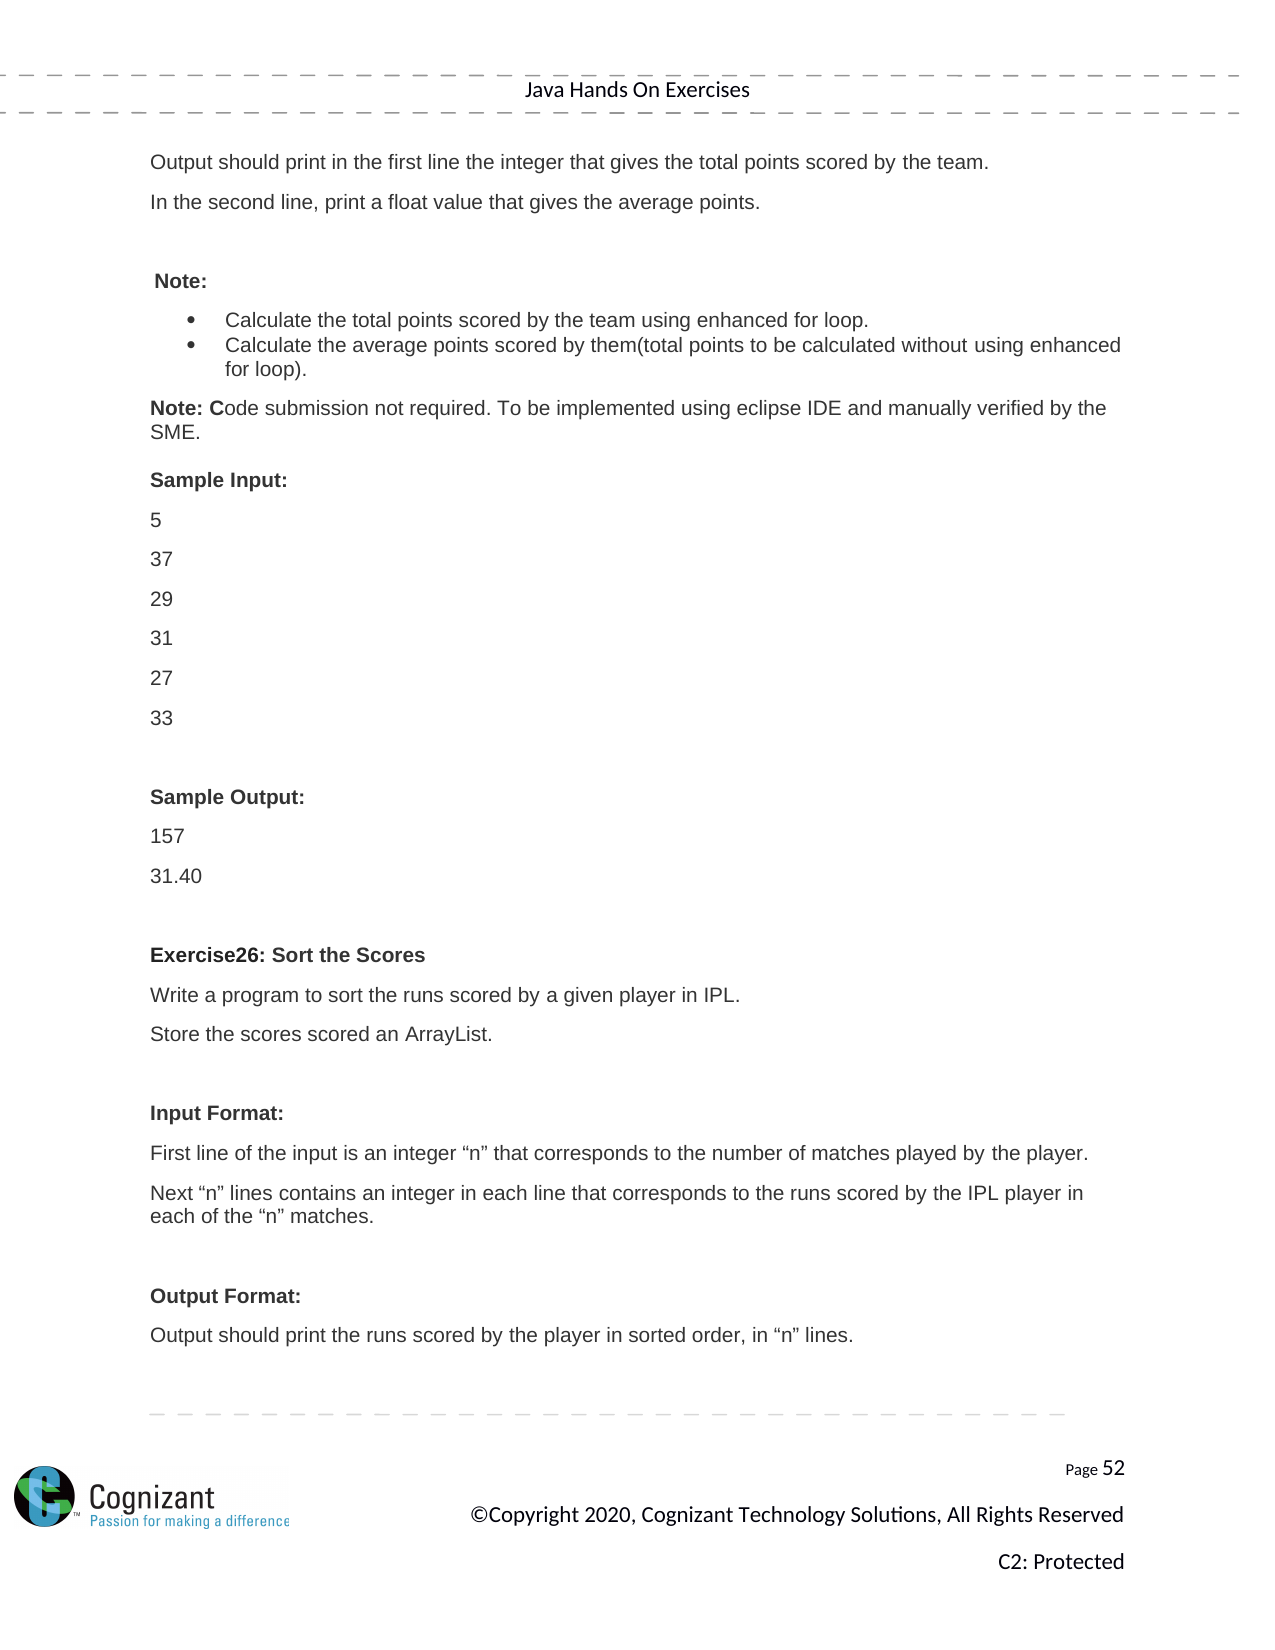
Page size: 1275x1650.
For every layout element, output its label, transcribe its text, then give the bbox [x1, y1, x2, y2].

text First line of the input is an integer “n” that corresponds to the number of matches played by the player. [150, 1141, 1125, 1165]
text Sample Output: [150, 784, 1125, 808]
list Calculate the average points scored by them(total points to be calculated without using enhanced for loop). [187, 332, 1125, 380]
text Store the scores scored an ArrayList. [150, 1022, 1125, 1046]
text 33 [150, 705, 1125, 729]
text 31 [150, 626, 1125, 650]
text Note: Code submission not required. To be implemented using eclipse IDE and manually verified by the SME. Sample Input: [150, 396, 1125, 492]
text 157 [150, 824, 1125, 848]
text Exercise26: Sort the Scores [150, 943, 1125, 967]
picture [14, 1466, 289, 1529]
text Write a program to sort the runs scored by a given player in IPL. [150, 982, 1125, 1006]
text 5 [150, 507, 1125, 531]
text 29 [150, 587, 1125, 611]
text Next “n” lines contains an integer in each line that corresponds to the runs scored by the IPL player in each of the “n” matches. [150, 1180, 1125, 1228]
text Output should print in the first line the integer that gives the total points scored by the team. [150, 150, 1125, 174]
text Output should print the runs scored by the player in sorted order, in “n” lines. [150, 1323, 1125, 1347]
text Input Format: [150, 1101, 1125, 1125]
text In the second line, print a float value that gives the average points. [150, 189, 1125, 213]
text 27 [150, 666, 1125, 690]
list Calculate the total points scored by the team using enhanced for loop. [187, 308, 1125, 332]
text 31.40 [150, 864, 1125, 888]
text Output Format: [150, 1283, 1125, 1307]
text 37 [150, 547, 1125, 571]
text Note: [150, 269, 1125, 293]
